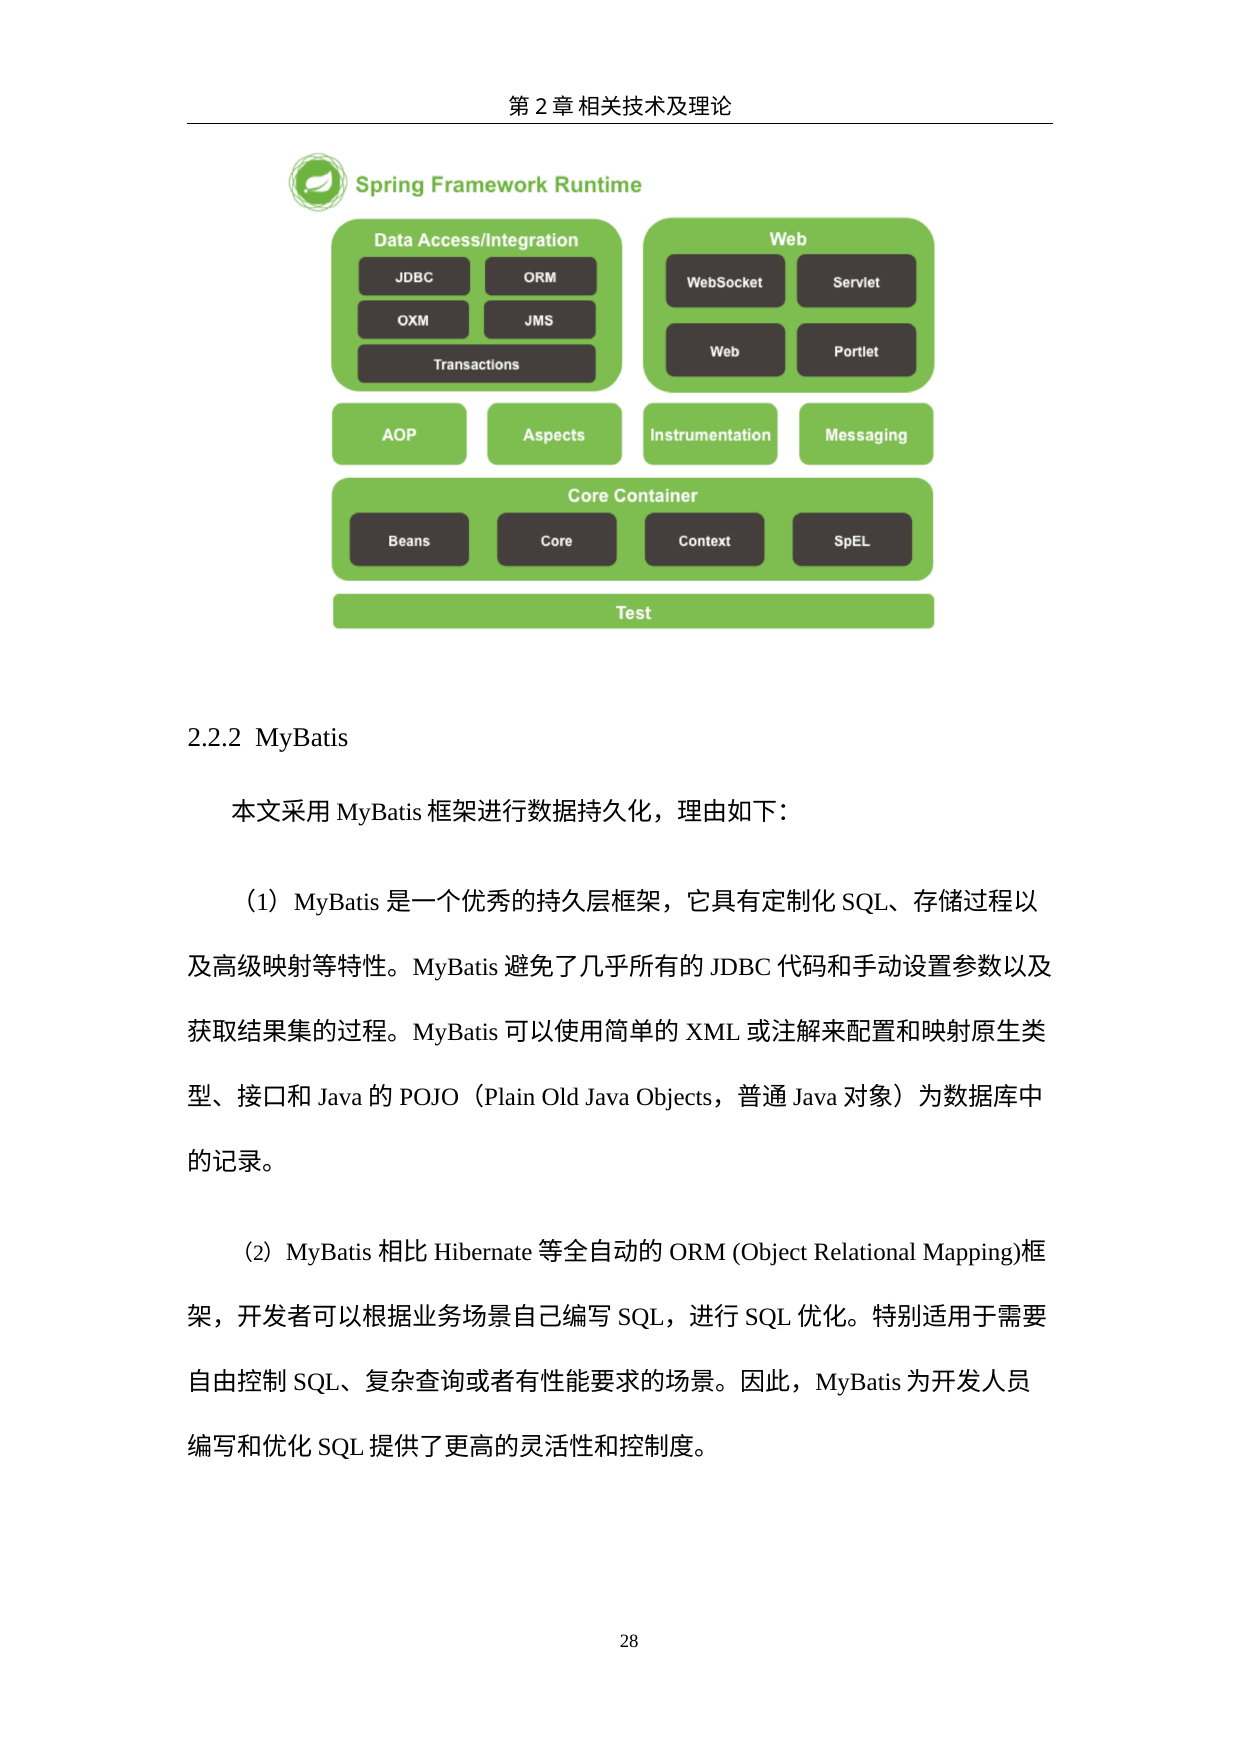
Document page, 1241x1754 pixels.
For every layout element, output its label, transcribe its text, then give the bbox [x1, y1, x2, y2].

text 本文采用MyBatis框架进行数据持久化，理由如下： [187, 777, 1053, 842]
list MyBatis 相比 Hibernate 等全自动的 ORM (Object Relational Mapping)框架，开发者可以根据业务场景自己编写SQL，进行SQL优化。特别适用于需要自由控制 SQL、复杂查询或者有性能要求的场景。因此，MyBatis为开发人员编写和优化SQL提供了更高的灵活性和控制度。 [187, 1217, 1053, 1477]
list MyBatis 是一个优秀的持久层框架，它具有定制化 SQL、存储过程以及高级映射等特性。MyBatis 避免了几乎所有的 JDBC 代码和手动设置参数以及获取结果集的过程。MyBatis 可以使用简单的 XML 或注解来配置和映射原生类型、接口和 Java 的 POJO（Plain Old Java Objects，普通 Java 对象）为数据库中的记录。 [187, 867, 1053, 1192]
picture [282, 150, 958, 635]
text 2.2.2 MyBatis [187, 720, 1053, 752]
